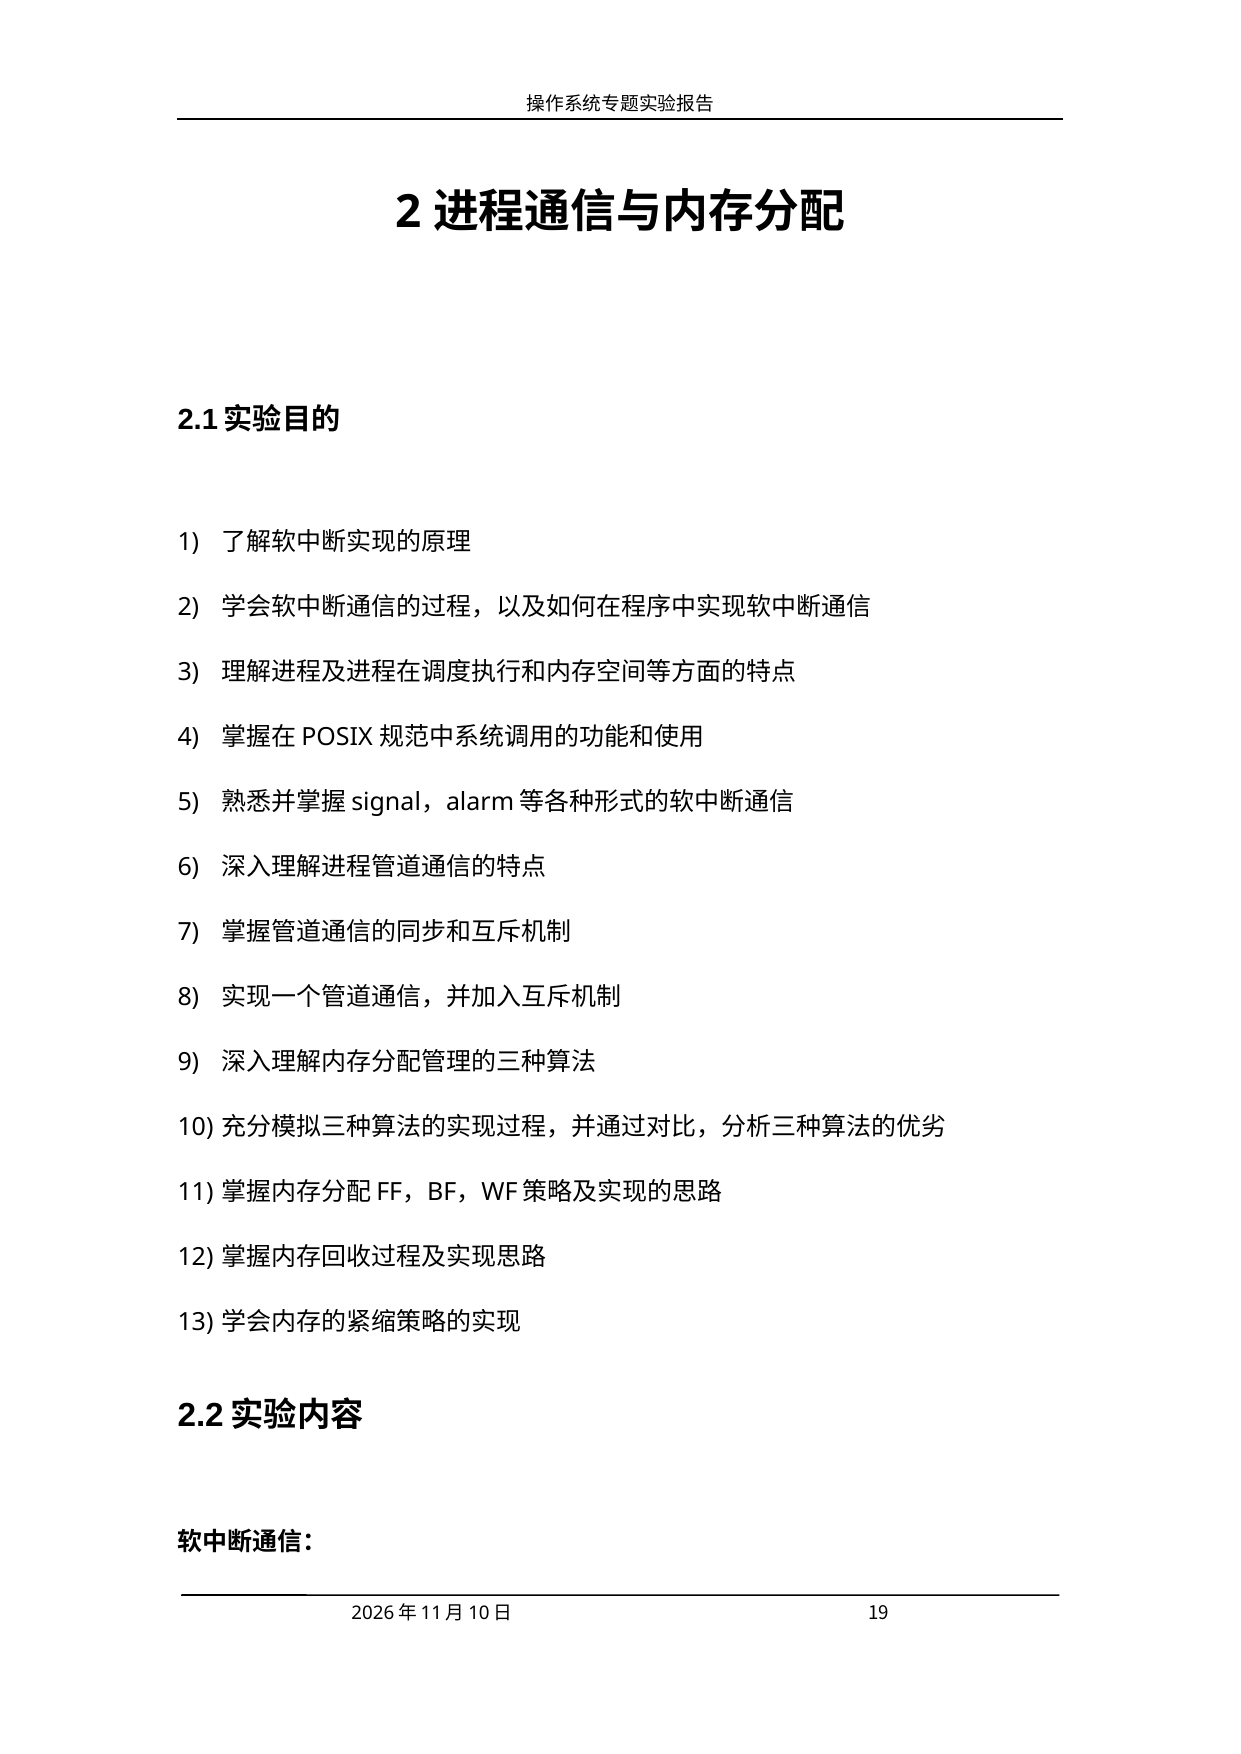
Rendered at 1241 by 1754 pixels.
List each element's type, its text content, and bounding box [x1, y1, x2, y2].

subtitle 2.1实验目的 [177, 384, 1063, 449]
list 理解进程及进程在调度执行和内存空间等方面的特点 [177, 637, 1063, 702]
list 掌握内存分配FF，BF，WF策略及实现的思路 [177, 1157, 1063, 1222]
list 掌握在POSIX 规范中系统调用的功能和使用 [177, 702, 1063, 767]
list 学会内存的紧缩策略的实现 [177, 1287, 1063, 1352]
subtitle 2.2实验内容 [177, 1379, 1063, 1444]
list 深入理解内存分配管理的三种算法 [177, 1027, 1063, 1092]
list 学会软中断通信的过程，以及如何在程序中实现软中断通信 [177, 572, 1063, 637]
list 了解软中断实现的原理 [177, 507, 1063, 572]
subtitle 2 进程通信与内存分配 [177, 159, 1063, 256]
list 实现一个管道通信，并加入互斥机制 [177, 962, 1063, 1027]
list 掌握管道通信的同步和互斥机制 [177, 897, 1063, 962]
list 深入理解进程管道通信的特点 [177, 832, 1063, 897]
text 软中断通信： [177, 1507, 1063, 1572]
list 充分模拟三种算法的实现过程，并通过对比，分析三种算法的优劣 [177, 1092, 1063, 1157]
list 熟悉并掌握signal，alarm等各种形式的软中断通信 [177, 767, 1063, 832]
list 掌握内存回收过程及实现思路 [177, 1222, 1063, 1287]
